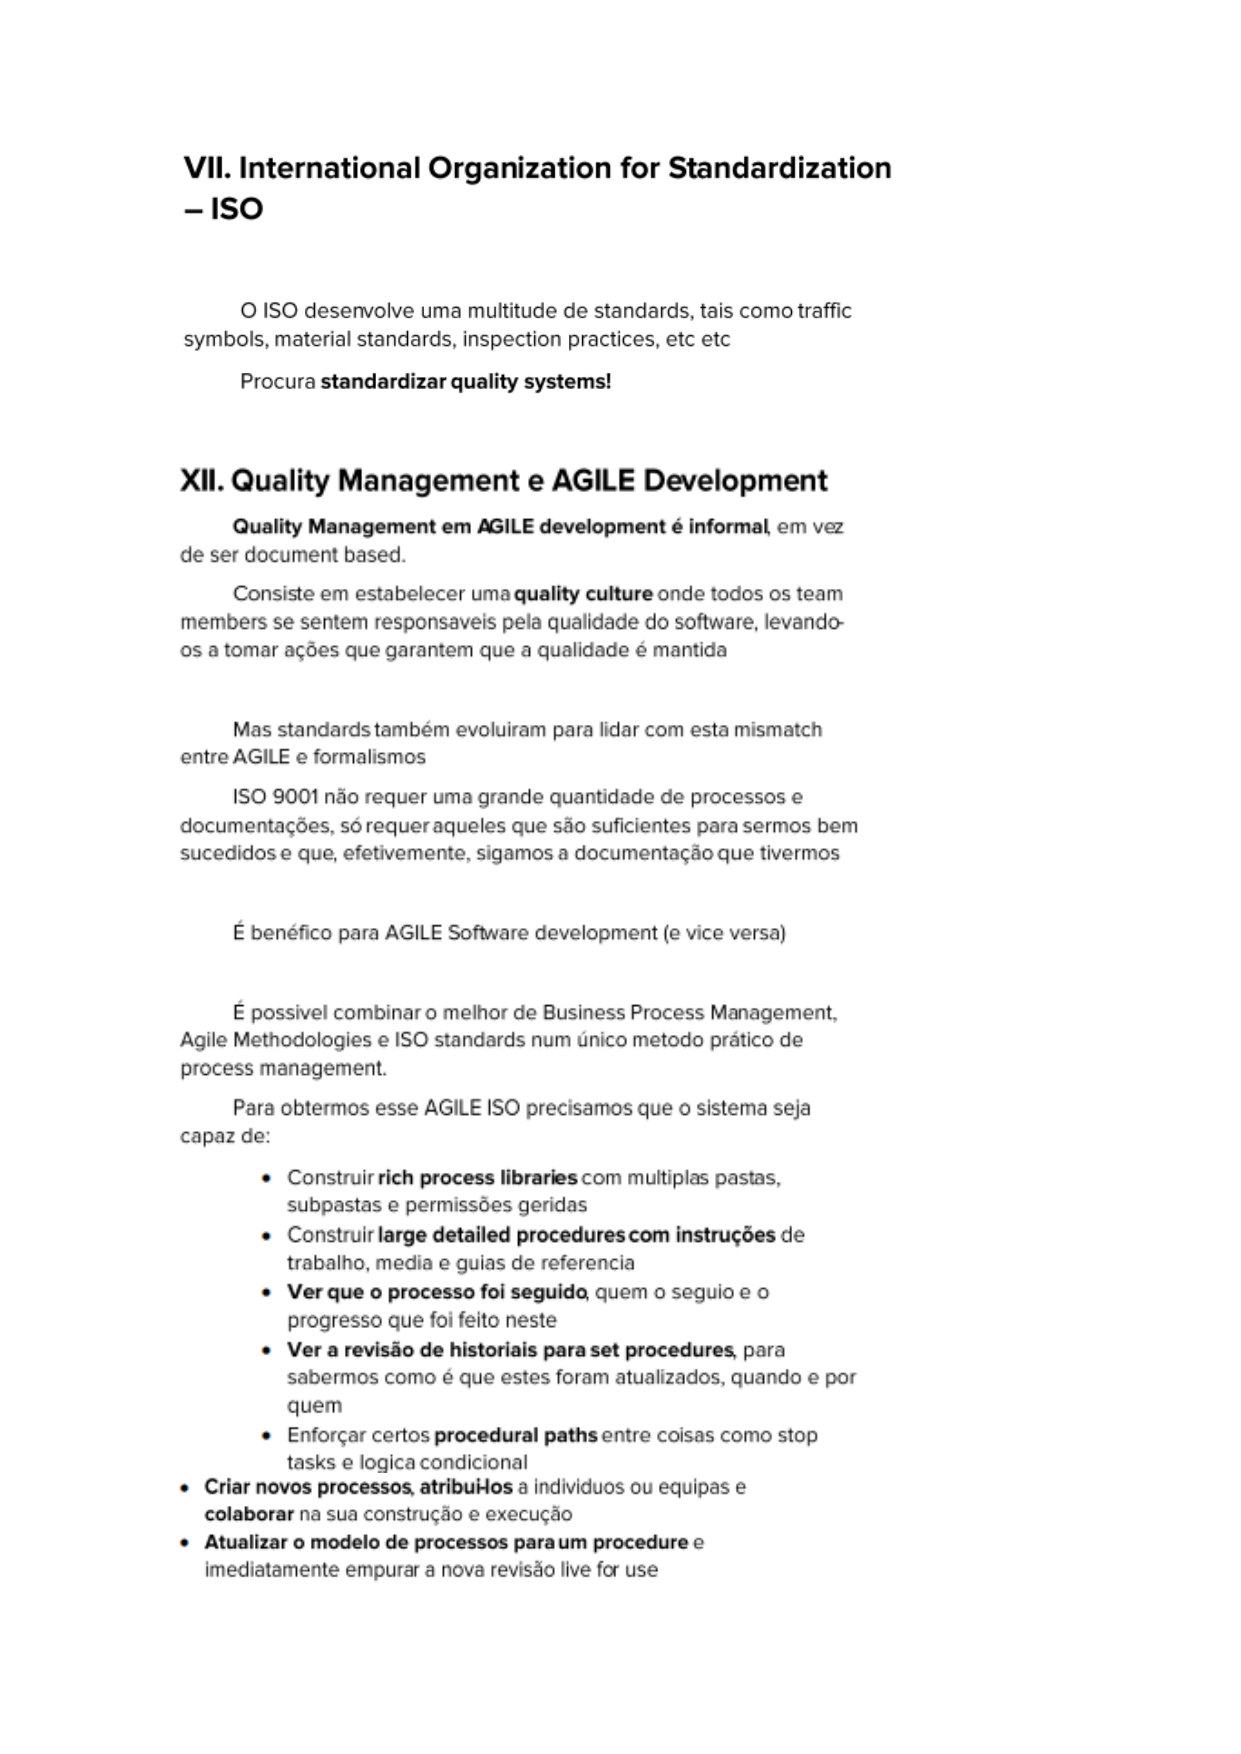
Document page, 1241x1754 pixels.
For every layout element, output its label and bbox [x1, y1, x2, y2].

picture [177, 1475, 748, 1586]
picture [177, 147, 894, 396]
picture [177, 461, 861, 1473]
